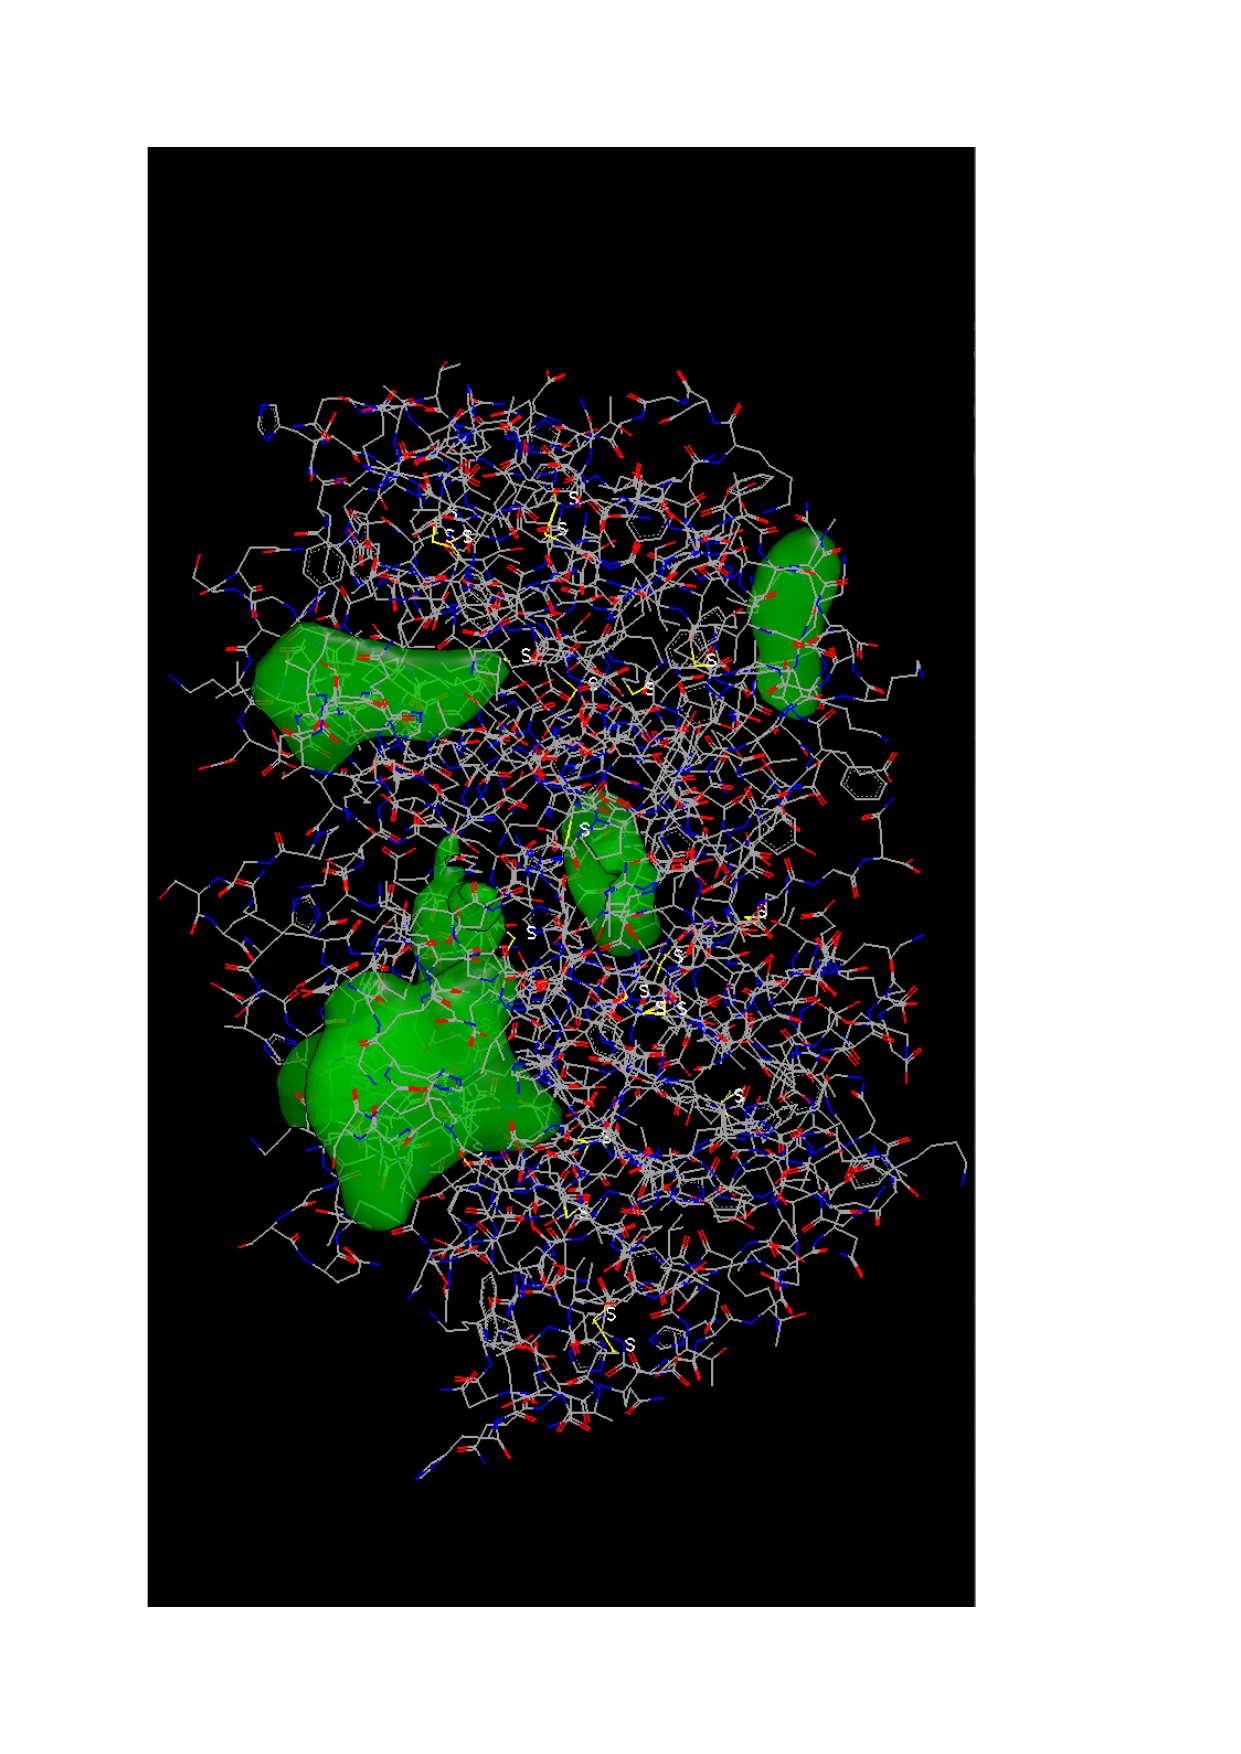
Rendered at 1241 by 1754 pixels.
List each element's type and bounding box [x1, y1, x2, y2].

picture [147, 147, 976, 1607]
